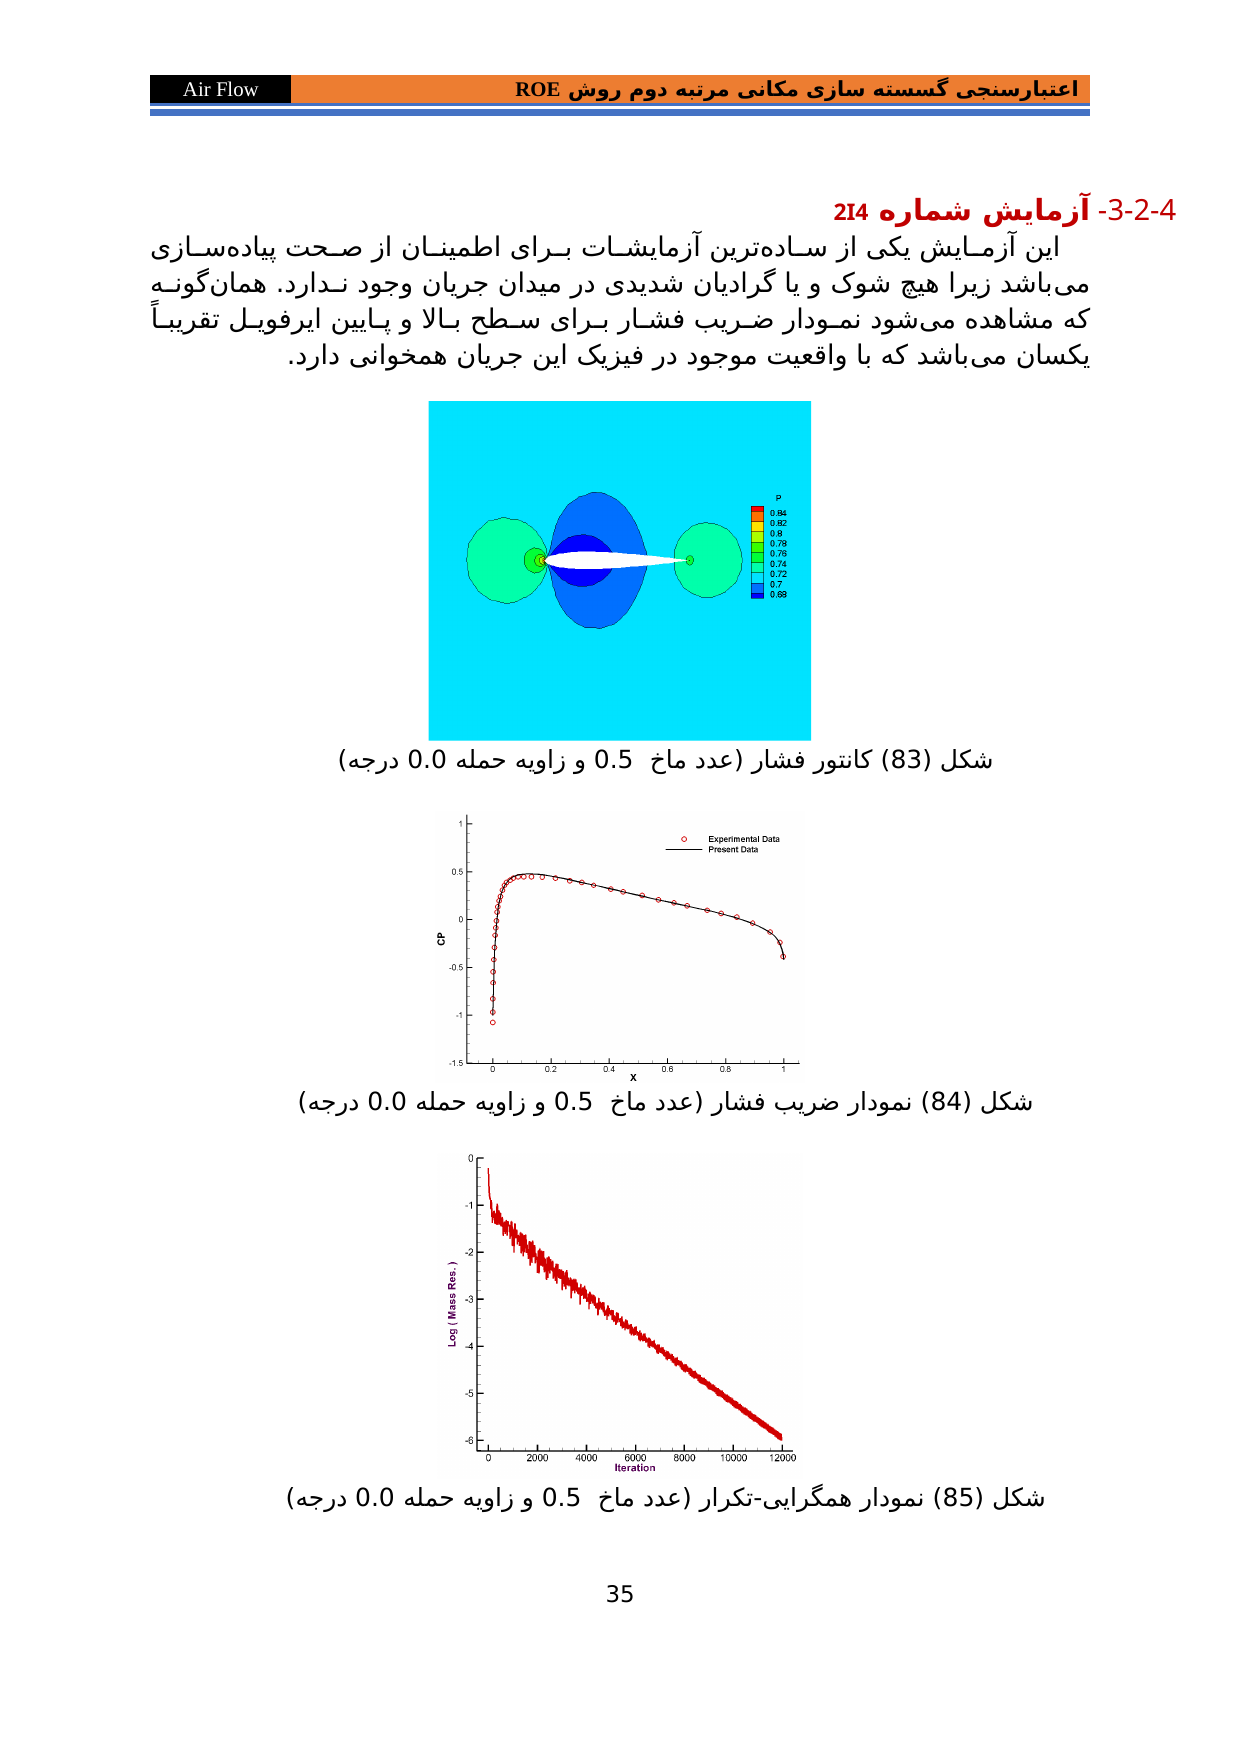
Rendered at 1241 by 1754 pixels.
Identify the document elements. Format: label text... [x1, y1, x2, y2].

picture [434, 811, 805, 1083]
text این آزمایش یکی از ساده‌ترین آزمایشات برای اطمینان از صحت پیاده‌سازی می‌باشد زیرا هیچ شوک و یا گرادیان شدیدی در میدان جریان وجود ندارد. همان‌گونه که مشاهده می‌شود نمودار ضریب فشار برای سطح بالا و پایین ایرفویل تقریباً یکسان می‌باشد که با واقعیت موجود در فیزیک این جریان همخوانی دارد. [150, 231, 1090, 371]
text نمودار همگرایی-تکرار (عدد ماخ 0.5 و زاویه حمله 0.0 درجه) [150, 1483, 1060, 1512]
subtitle آزمایش شماره 2I4 [150, 189, 1090, 229]
picture [437, 1153, 803, 1479]
picture [428, 401, 812, 741]
text کانتور فشار (عدد ماخ 0.5 و زاویه حمله 0.0 درجه) [150, 745, 1060, 774]
text نمودار ضریب فشار (عدد ماخ 0.5 و زاویه حمله 0.0 درجه) [150, 1087, 1060, 1116]
